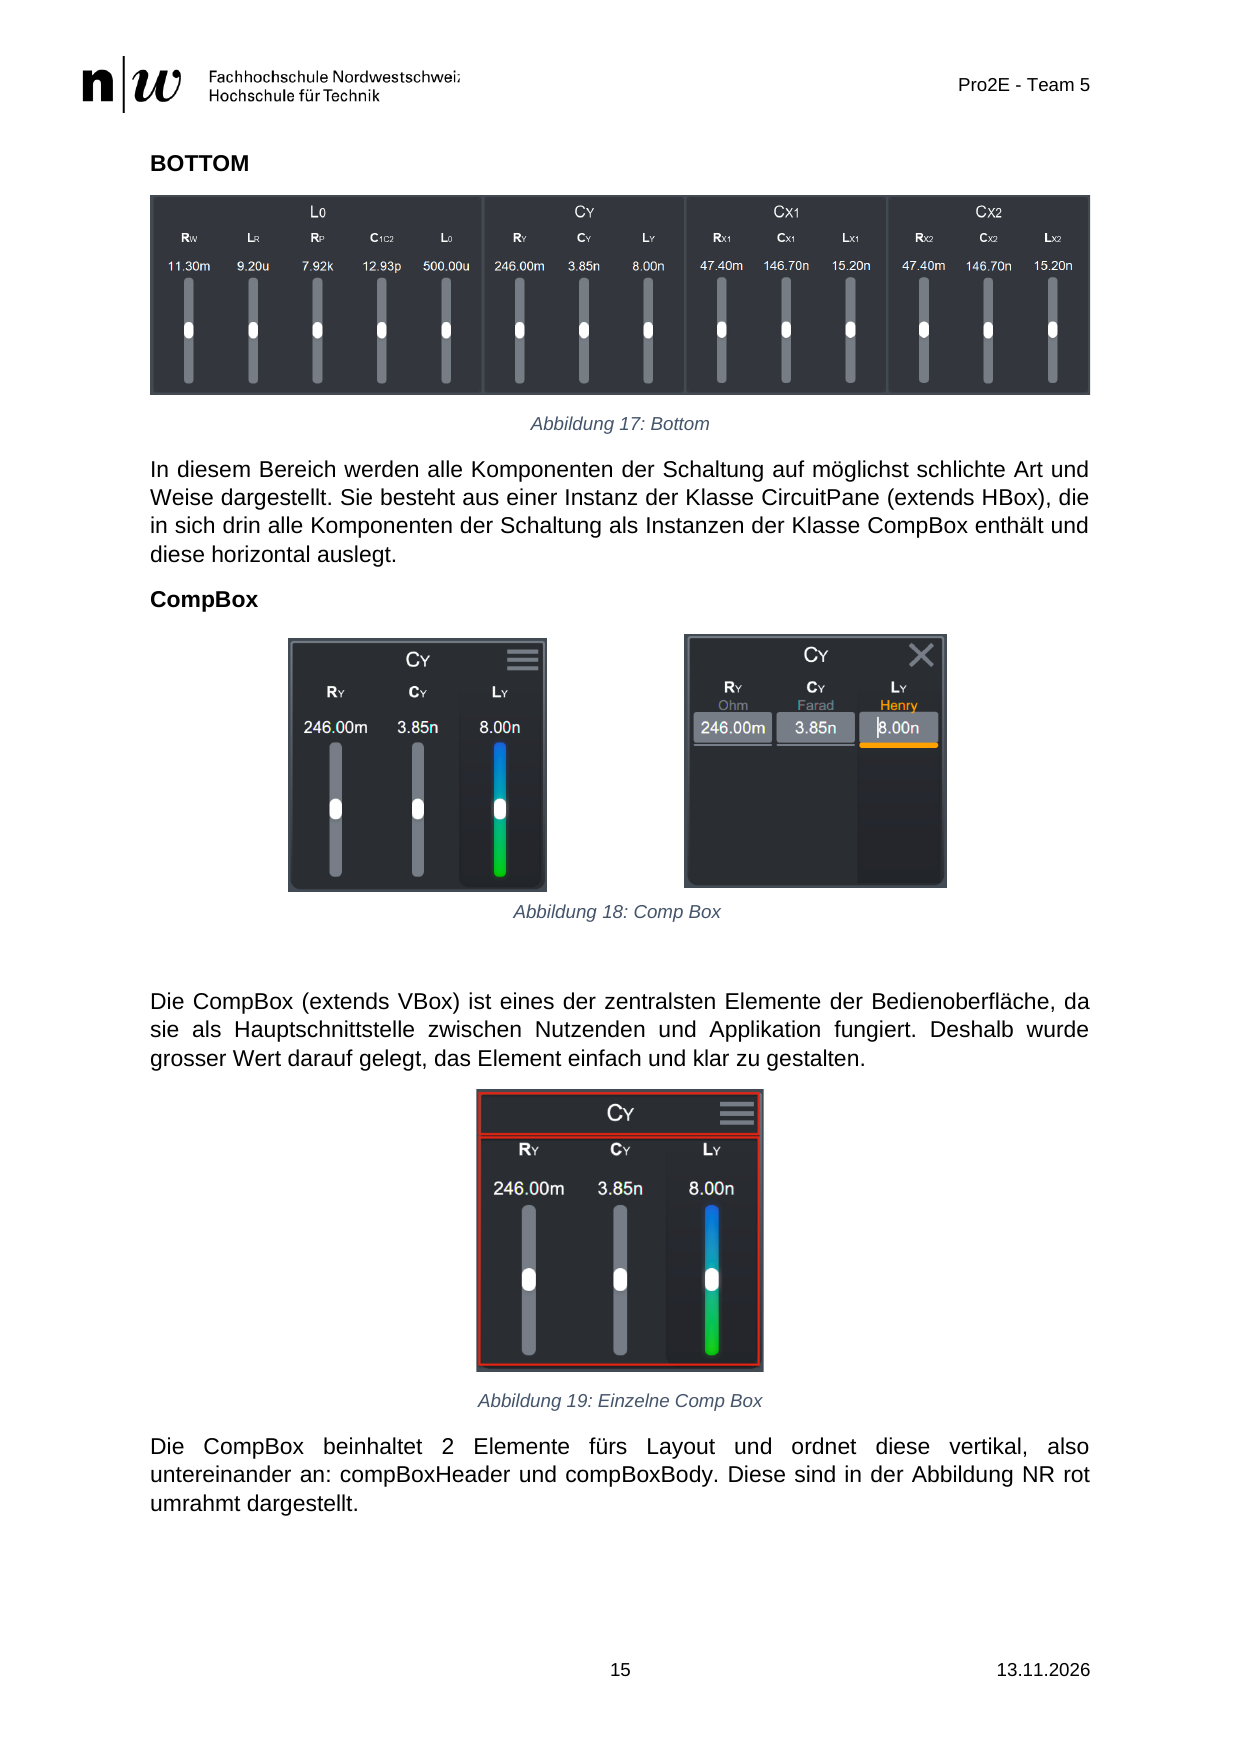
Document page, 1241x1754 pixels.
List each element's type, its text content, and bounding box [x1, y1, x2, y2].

picture [684, 634, 947, 888]
text Die CompBox beinhaltet 2 Elemente fürs Layout und ordnet diese vertikal, also untereinander an: compBoxHeader und compBoxBody. Diese sind in der Abbildung NR rot umrahmt dargestellt. [150, 1433, 1090, 1516]
picture [288, 638, 547, 892]
text Die CompBox (extends VBox) ist eines der zentralsten Elemente der Bedienoberfläche, da sie als Hauptschnittstelle zwischen Nutzenden und Applikation fungiert. Deshalb wurde grosser Wert darauf gelegt, das Element einfach und klar zu gestalten. [150, 988, 1090, 1071]
picture [81, 56, 460, 113]
text CompBox [150, 586, 1090, 612]
text In diesem Bereich werden alle Komponenten der Schaltung auf möglichst schlichte Art und Weise dargestellt. Sie besteht aus einer Instanz der Klasse CircuitPane (extends HBox), die in sich drin alle Komponenten der Schaltung als Instanzen der Klasse CompBox enthält und diese horizontal auslegt. [150, 456, 1090, 567]
text Abbildung 17: Bottom [150, 413, 1090, 435]
picture [150, 195, 1091, 395]
text Abbildung 19: Einzelne Comp Box [150, 1390, 1090, 1412]
picture [476, 1089, 764, 1372]
text BOTTOM [150, 150, 1090, 176]
